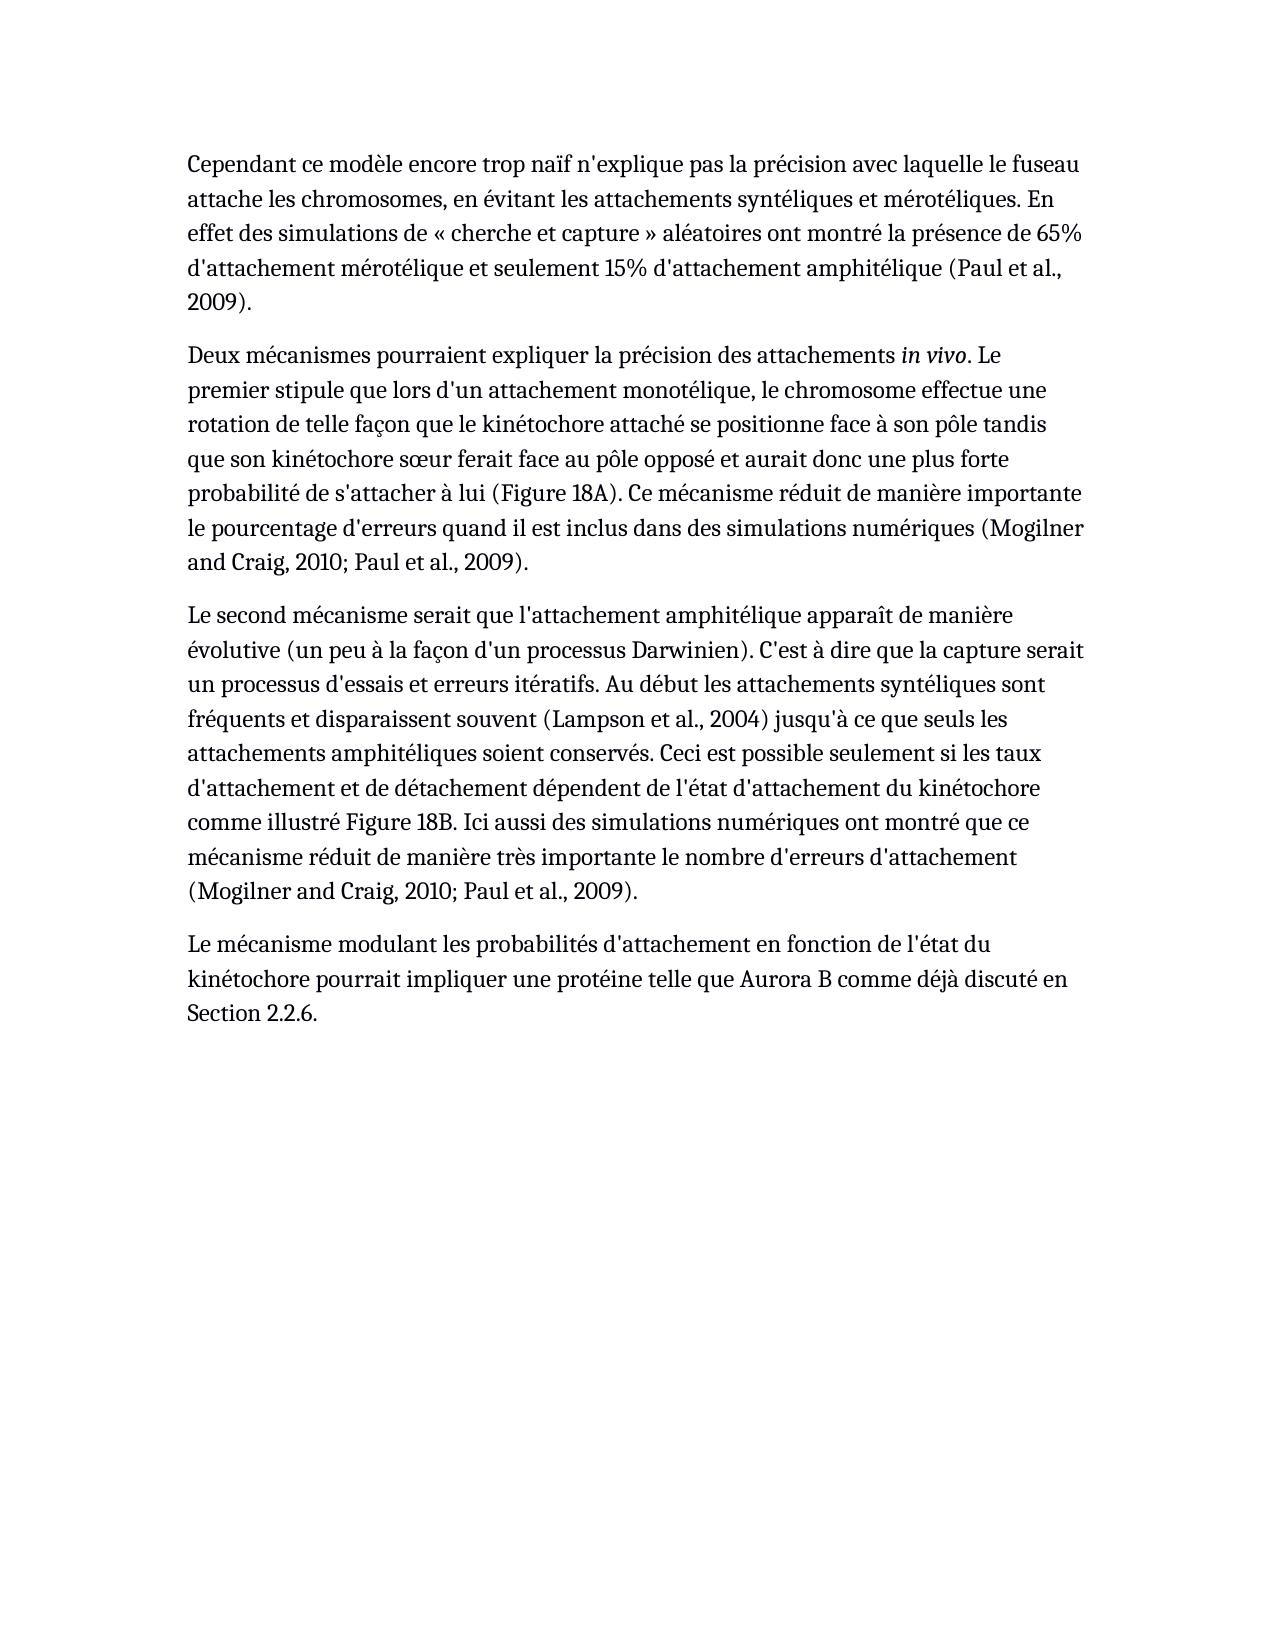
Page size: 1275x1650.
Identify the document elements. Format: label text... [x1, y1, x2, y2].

text Cependant ce modèle encore trop naïf n'explique pas la précision avec laquelle le fuseau attache les chromosomes, en évitant les attachements syntéliques et mérotéliques. En effet des simulations de « cherche et capture » aléatoires ont montré la présence de 65% d'attachement mérotélique et seulement 15% d'attachement amphitélique (Paul et al., 2009). [187, 150, 1087, 317]
text Deux mécanismes pourraient expliquer la précision des attachements in vivo. Le premier stipule que lors d'un attachement monotélique, le chromosome effectue une rotation de telle façon que le kinétochore attaché se positionne face à son pôle tandis que son kinétochore sœur ferait face au pôle opposé et aurait donc une plus forte probabilité de s'attacher à lui (Figure 18A). Ce mécanisme réduit de manière importante le pourcentage d'erreurs quand il est inclus dans des simulations numériques (Mogilner and Craig, 2010; Paul et al., 2009). [187, 341, 1087, 577]
text Le second mécanisme serait que l'attachement amphitélique apparaît de manière évolutive (un peu à la façon d'un processus Darwinien). C'est à dire que la capture serait un processus d'essais et erreurs itératifs. Au début les attachements syntéliques sont fréquents et disparaissent souvent (Lampson et al., 2004) jusqu'à ce que seuls les attachements amphitéliques soient conservés. Ceci est possible seulement si les taux d'attachement et de détachement dépendent de l'état d'attachement du kinétochore comme illustré Figure 18B. Ici aussi des simulations numériques ont montré que ce mécanisme réduit de manière très importante le nombre d'erreurs d'attachement (Mogilner and Craig, 2010; Paul et al., 2009). [187, 601, 1087, 906]
text Le mécanisme modulant les probabilités d'attachement en fonction de l'état du kinétochore pourrait impliquer une protéine telle que Aurora B comme déjà discuté en Section 2.2.6. [187, 930, 1087, 1028]
